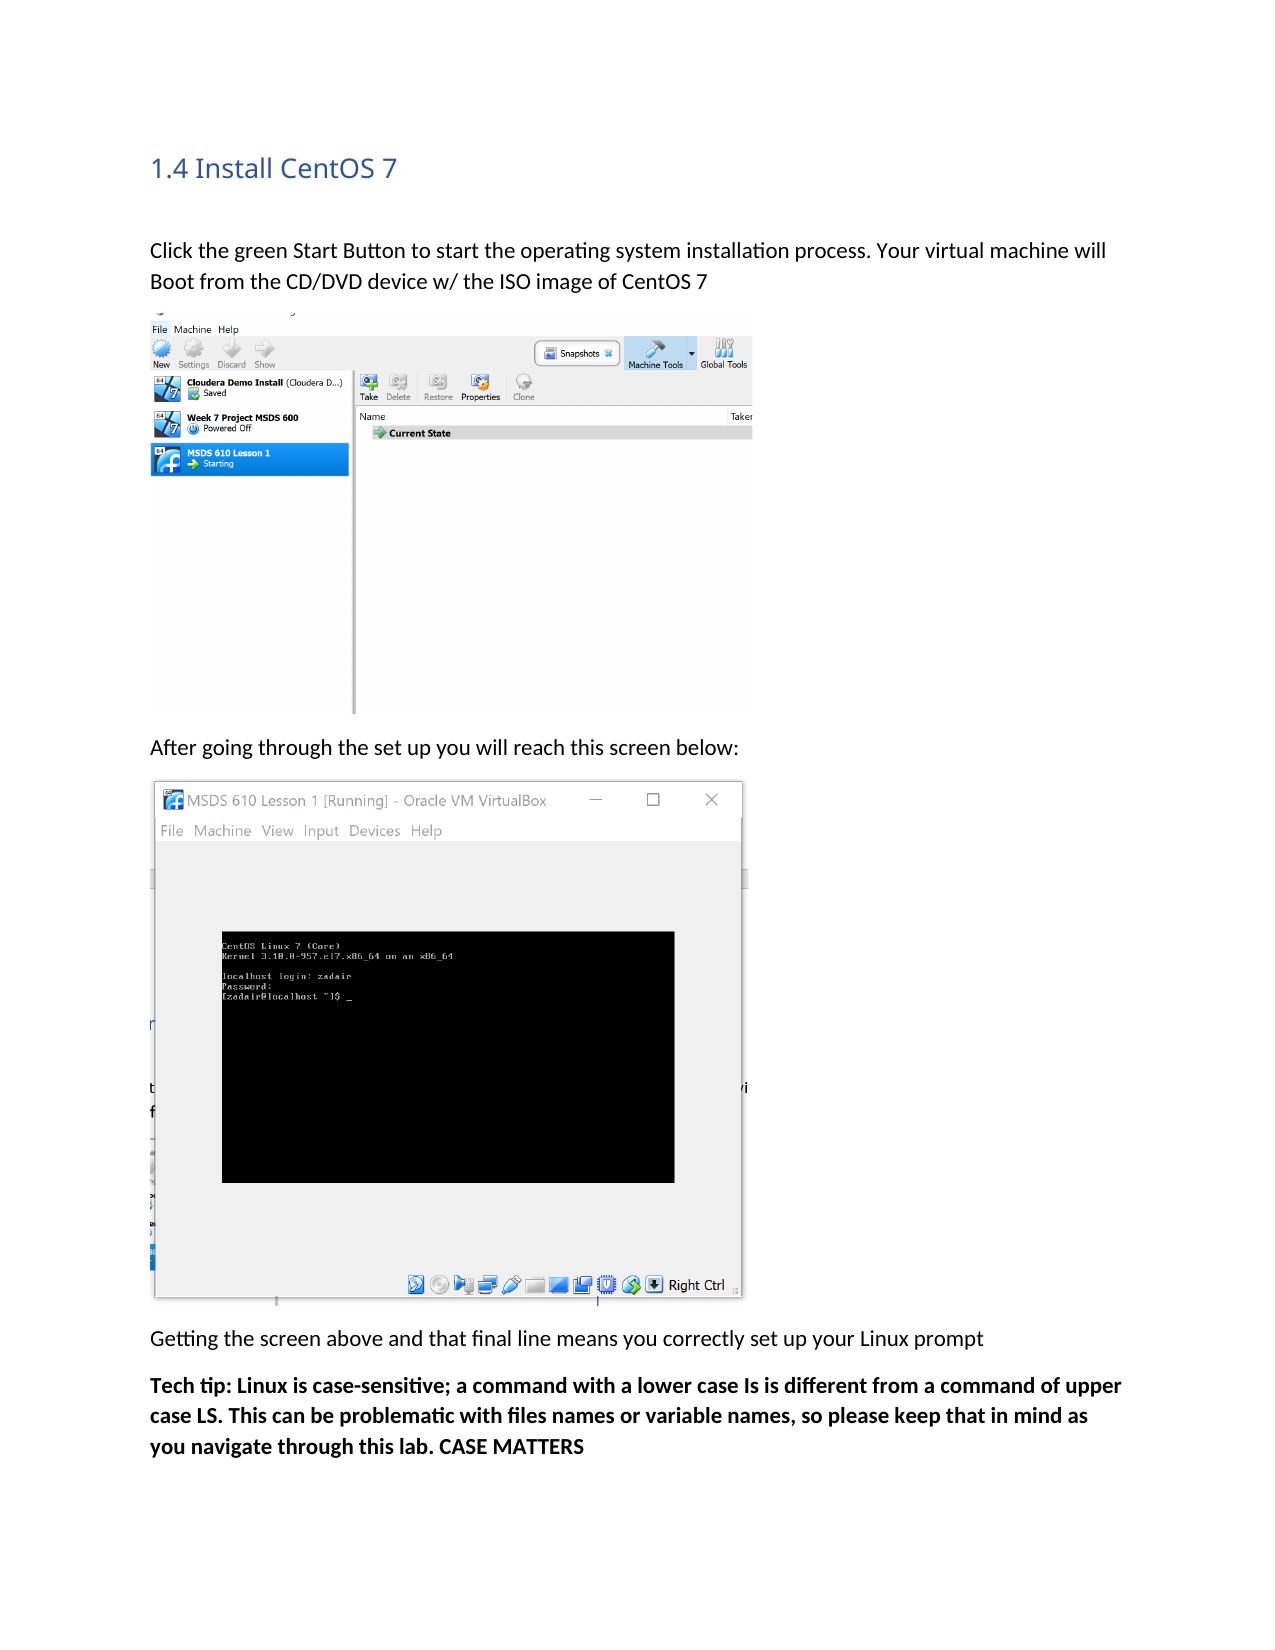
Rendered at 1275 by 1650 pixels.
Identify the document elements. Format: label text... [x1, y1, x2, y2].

picture [150, 313, 753, 714]
picture [150, 779, 749, 1306]
text Getting the screen above and that final line means you correctly set up your Linux prompt [150, 1324, 1125, 1353]
text After going through the set up you will reach this screen below: [150, 733, 1125, 761]
text Tech tip: Linux is case-sensitive; a command with a lower case Is is different from a command of upper case LS. This can be problematic with files names or variable names, so please keep that in mind as you navigate through this lab. CASE MATTERS [150, 1371, 1125, 1460]
text Click the green Start Button to start the operating system installation process. Your virtual machine will Boot from the CD/DVD device w/ the ISO image of CentOS 7 [150, 237, 1125, 295]
subtitle 1.4 Install CentOS 7 [150, 150, 1125, 187]
